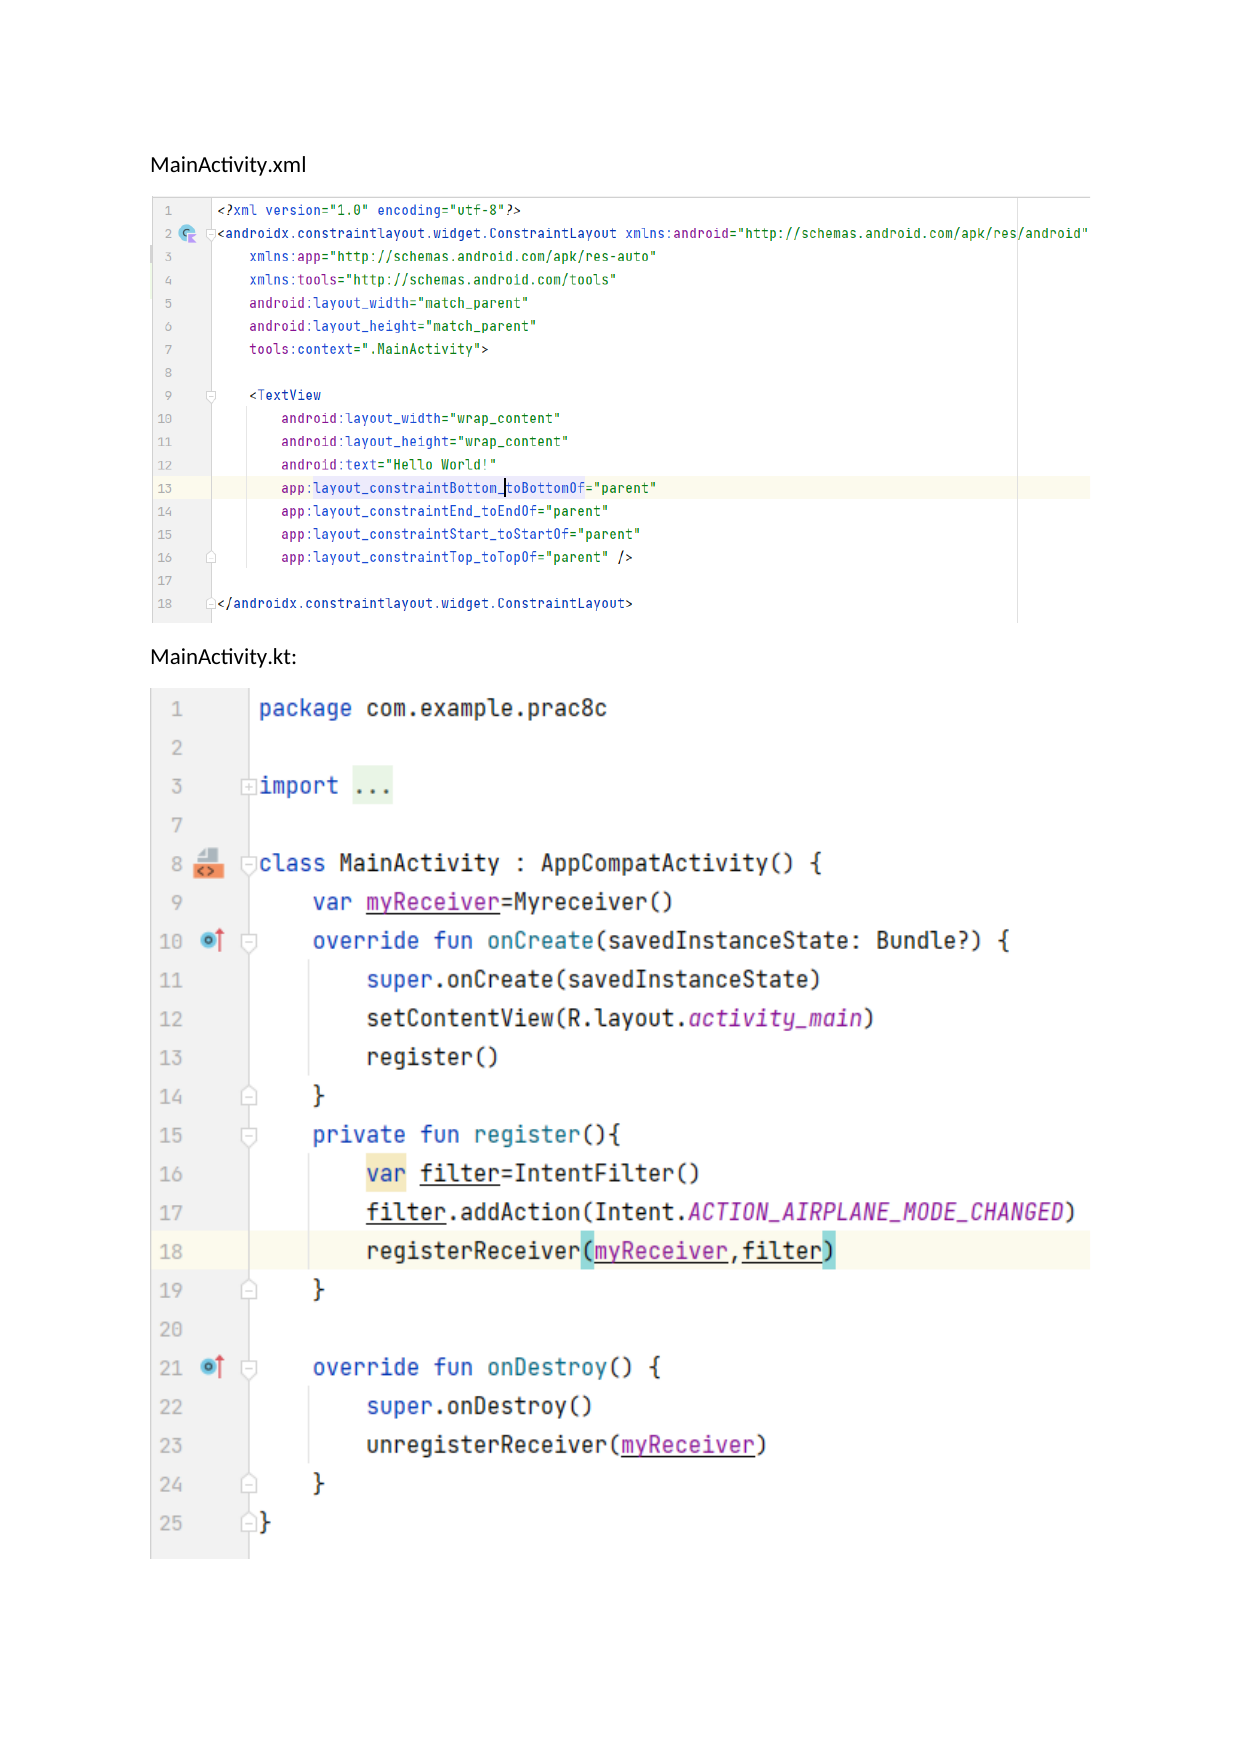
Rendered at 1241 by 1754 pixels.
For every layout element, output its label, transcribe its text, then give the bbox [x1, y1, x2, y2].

picture [150, 688, 1091, 1559]
text MainActivity.kt: [150, 642, 1090, 670]
picture [150, 196, 1091, 623]
text MainActivity.xml [150, 150, 1090, 178]
